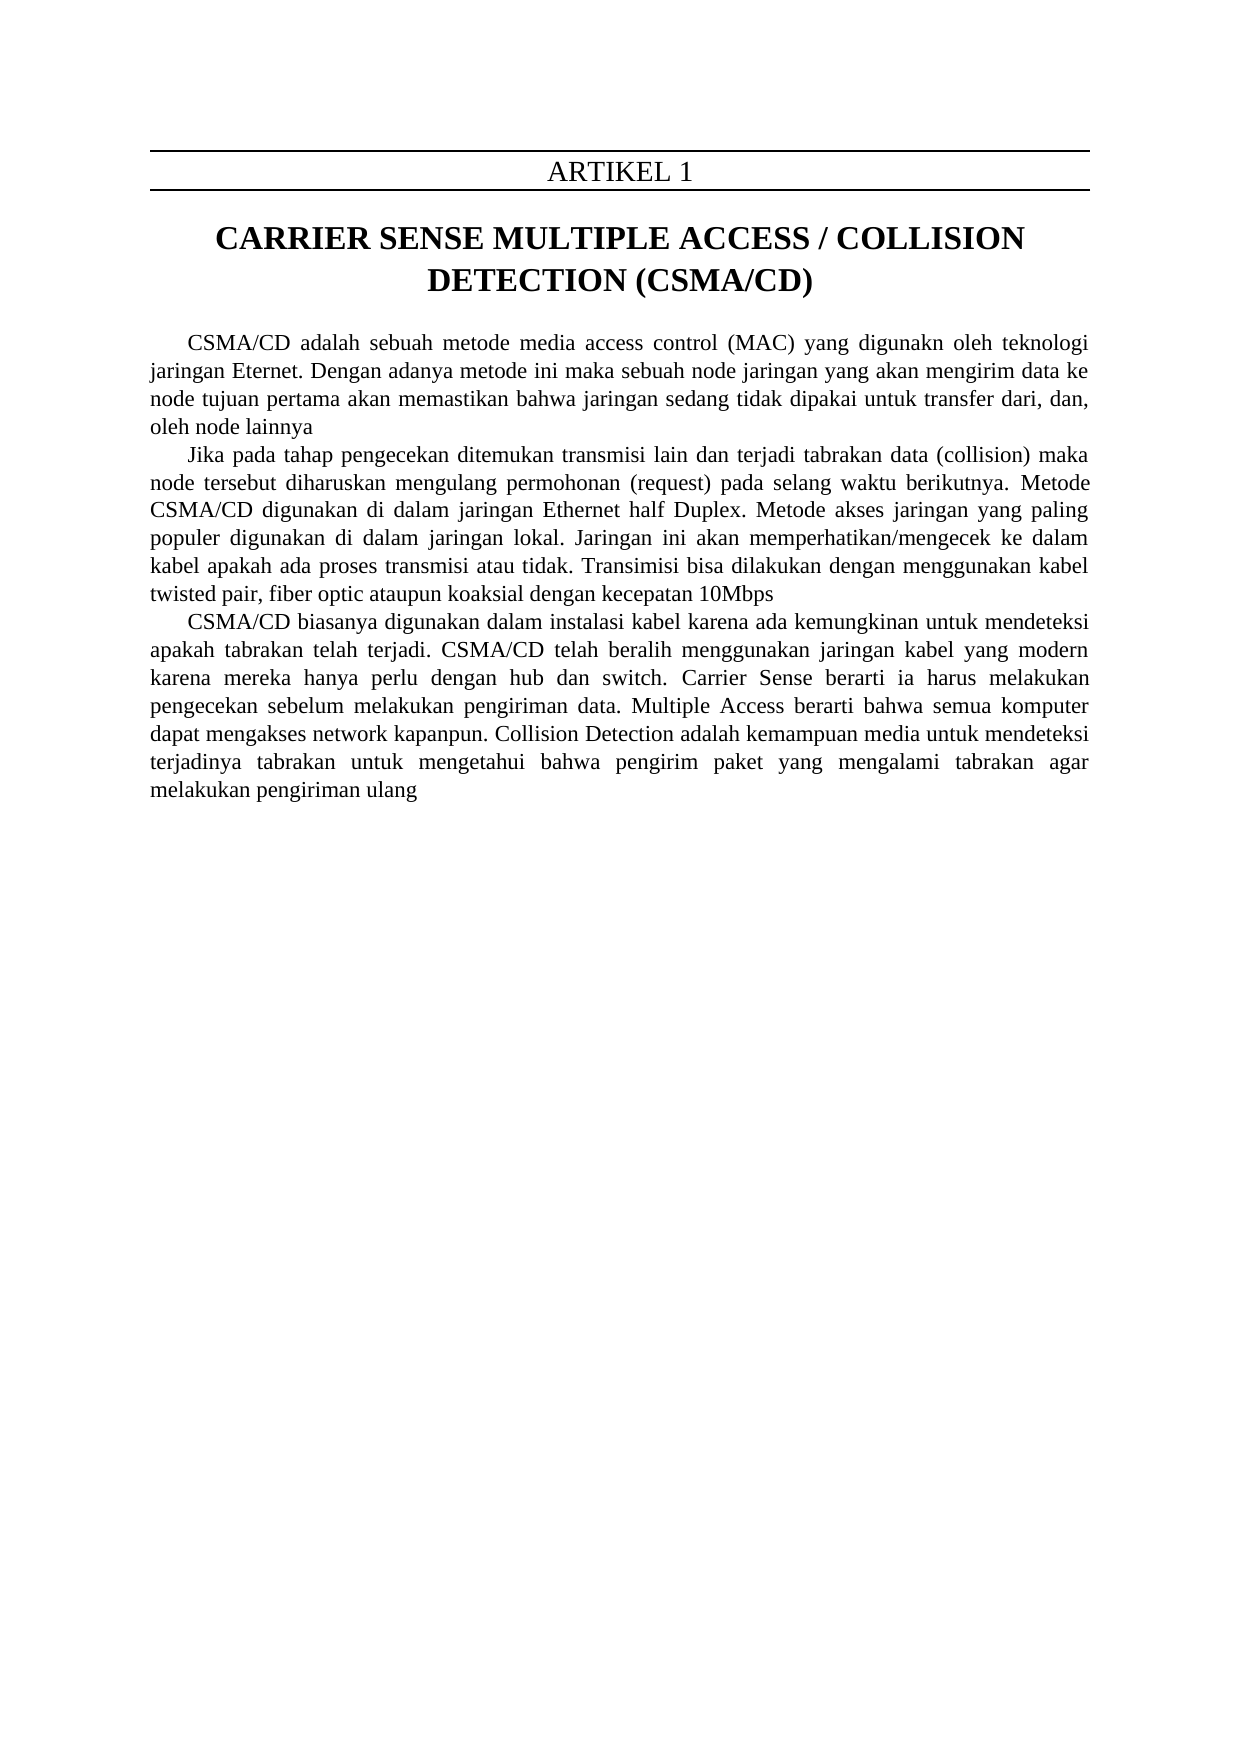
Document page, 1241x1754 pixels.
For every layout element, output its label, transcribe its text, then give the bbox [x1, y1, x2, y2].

text CSMA/CD biasanya digunakan dalam instalasi kabel karena ada kemungkinan untuk mendeteksi apakah tabrakan telah terjadi. CSMA/CD telah beralih menggunakan jaringan kabel yang modern karena mereka hanya perlu dengan hub dan switch. Carrier Sense berarti ia harus melakukan pengecekan sebelum melakukan pengiriman data. Multiple Access berarti bahwa semua komputer dapat mengakses network kapanpun. Collision Detection adalah kemampuan media untuk mendeteksi terjadinya tabrakan untuk mengetahui bahwa pengirim paket yang mengalami tabrakan agar melakukan pengiriman ulang [150, 608, 1090, 802]
text ARTIKEL 1 [150, 152, 1090, 189]
text CSMA/CD adalah sebuah metode media access control (MAC) yang digunakn oleh teknologi jaringan Eternet. Dengan adanya metode ini maka sebuah node jaringan yang akan mengirim data ke node tujuan pertama akan memastikan bahwa jaringan sedang tidak dipakai untuk transfer dari, dan, oleh node lainnya [150, 329, 1090, 439]
text Jika pada tahap pengecekan ditemukan transmisi lain dan terjadi tabrakan data (collision) maka node tersebut diharuskan mengulang permohonan (request) pada selang waktu berikutnya. Metode CSMA/CD digunakan di dalam jaringan Ethernet half Duplex. Metode akses jaringan yang paling populer digunakan di dalam jaringan lokal. Jaringan ini akan memperhatikan/mengecek ke dalam kabel apakah ada proses transmisi atau tidak. Transimisi bisa dilakukan dengan menggunakan kabel twisted pair, fiber optic ataupun koaksial dengan kecepatan 10Mbps [150, 441, 1090, 607]
subtitle CARRIER SENSE MULTIPLE ACCESS / COLLISION DETECTION (CSMA/CD) [150, 218, 1090, 298]
